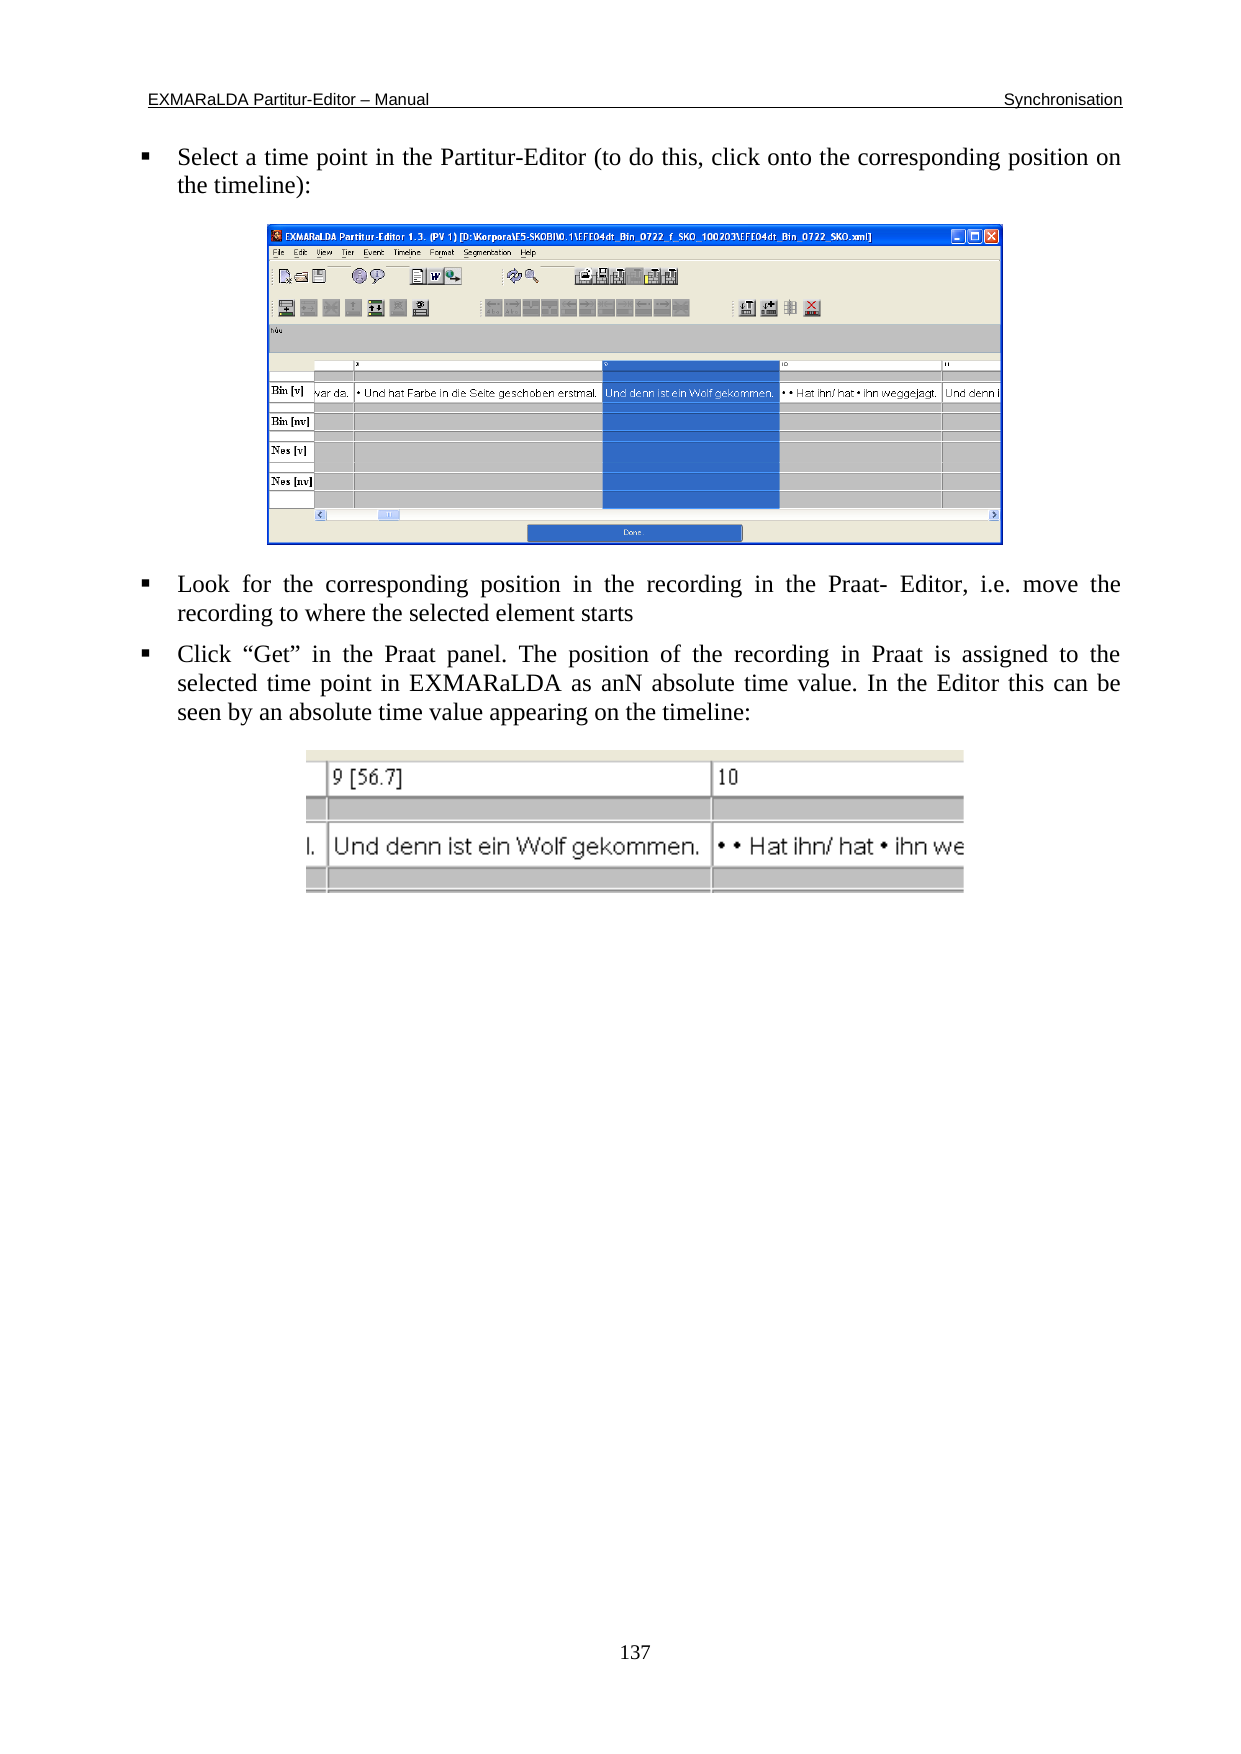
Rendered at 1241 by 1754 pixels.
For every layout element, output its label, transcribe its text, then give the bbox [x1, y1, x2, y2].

text Click “Get” in the Praat panel. The position of the recording in Praat is assigned to the selected time point in EXMARaLDA as anN absolute time value. In the Editor this can be seen by an absolute time value appearing on the timeline: [139, 639, 1122, 726]
text Look for the corresponding position in the recording in the Praat- Editor, i.e. move the recording to where the selected element starts [139, 569, 1122, 627]
text Select a time point in the Partitur-Editor (to do this, click onto the corresponding position on the timeline): [139, 142, 1122, 199]
picture [267, 224, 1003, 545]
picture [306, 750, 964, 893]
